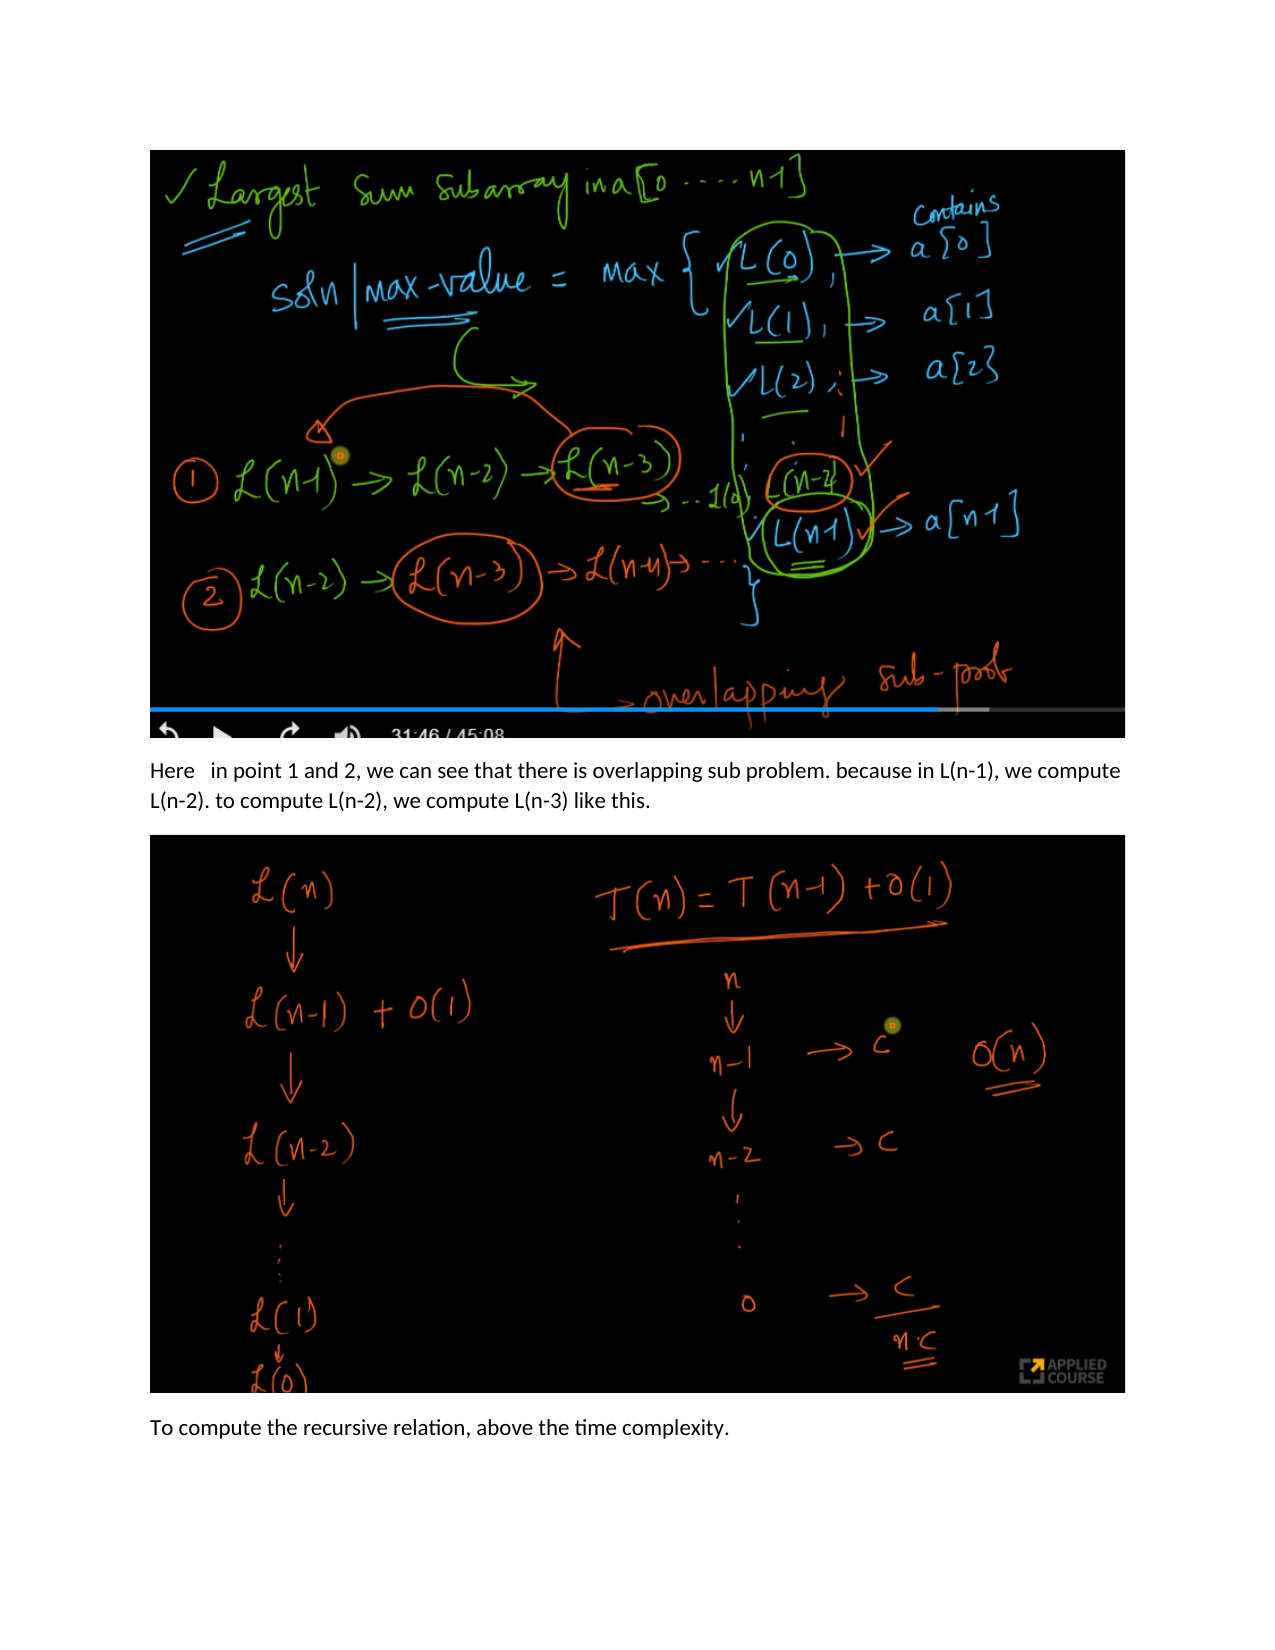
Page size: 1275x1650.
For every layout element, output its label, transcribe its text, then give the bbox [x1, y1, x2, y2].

text To compute the recursive relation, above the time complexity. [150, 1413, 1125, 1441]
picture [150, 833, 1125, 1395]
text Here in point 1 and 2, we can see that there is overlapping sub problem. because in L(n-1), we compute L(n-2). to compute L(n-2), we compute L(n-3) like this. [150, 756, 1125, 814]
picture [150, 150, 1125, 738]
